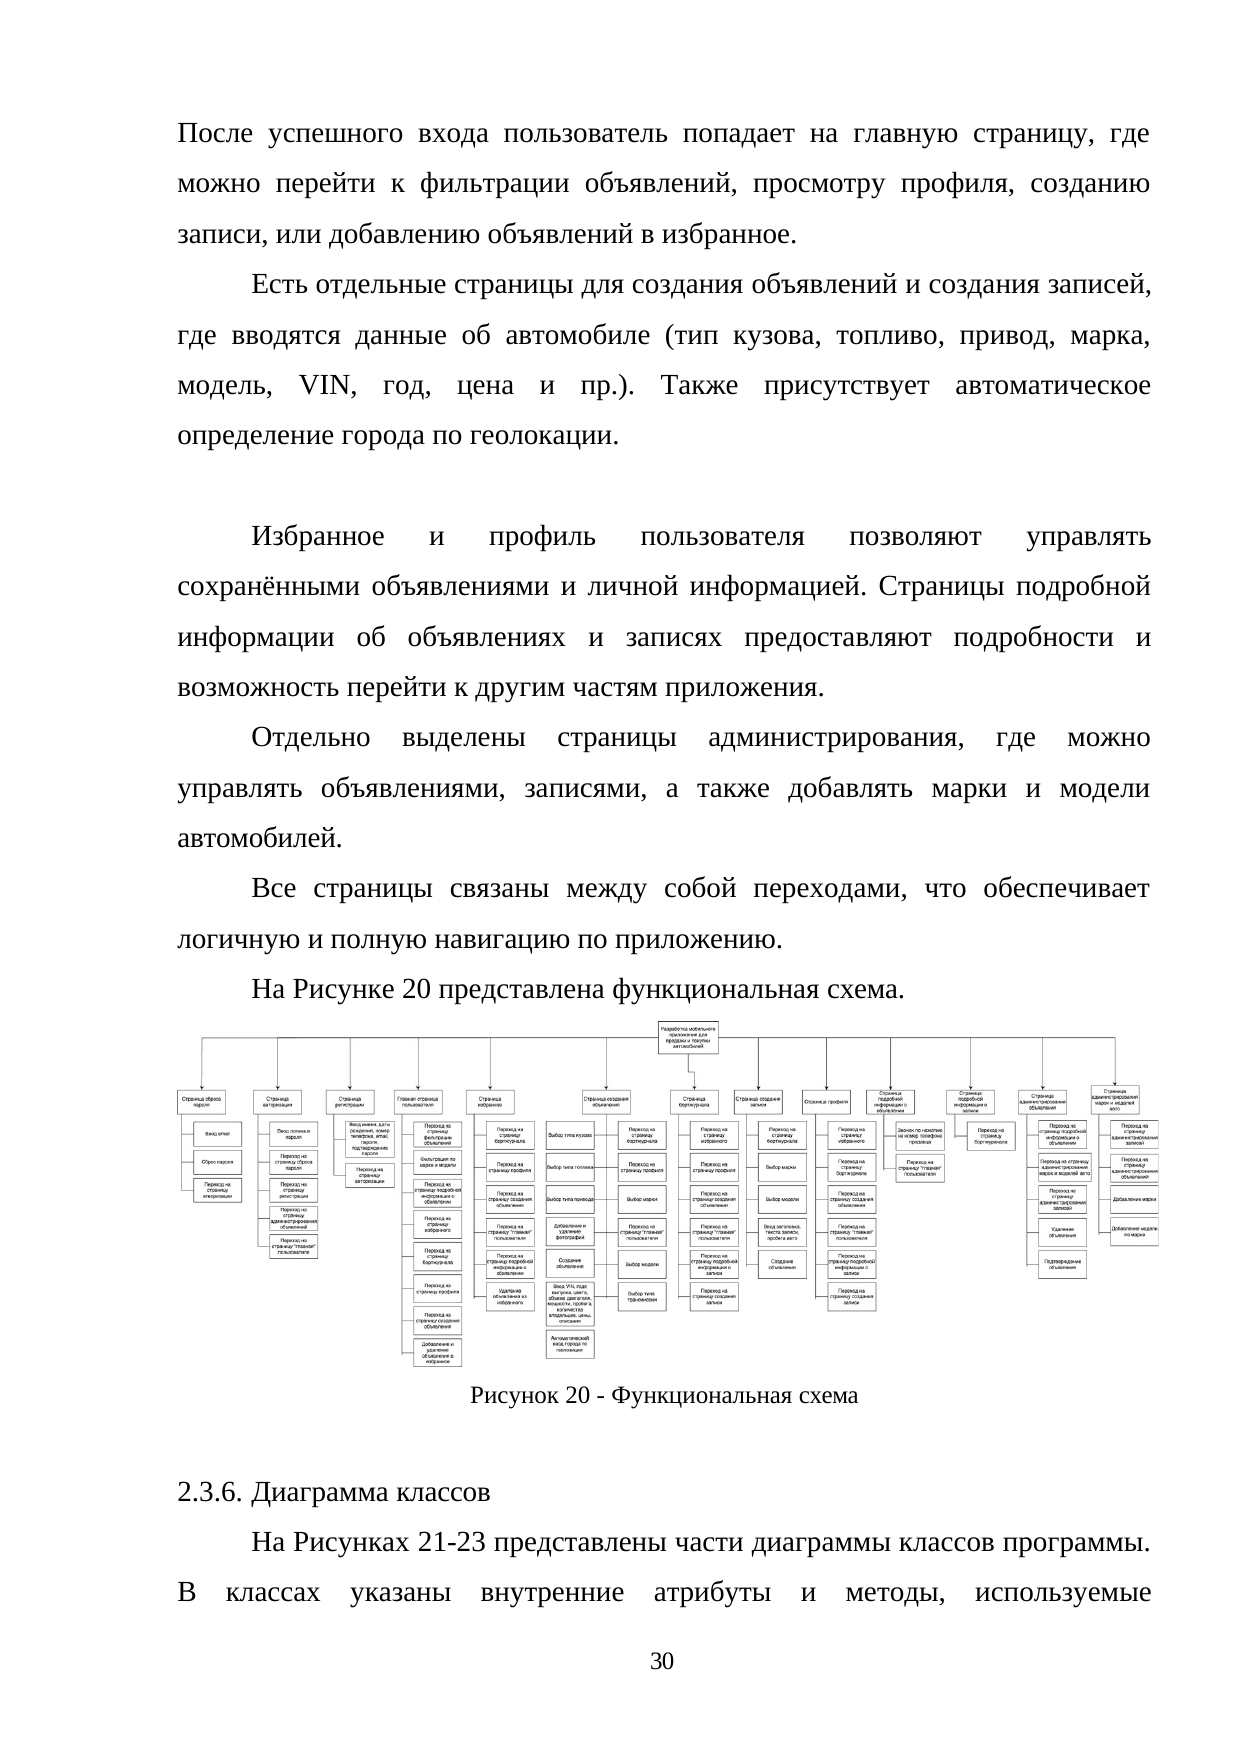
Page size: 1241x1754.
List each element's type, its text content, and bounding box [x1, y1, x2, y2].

text Отдельно выделены страницы администрирования, где можно управлять объявлениями, записями, а также добавлять марки и модели автомобилей. [177, 719, 1151, 854]
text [177, 1524, 1152, 1607]
text Есть отдельные страницы для создания объявлений и создания записей, где вводятся данные об автомобиле (тип кузова, топливо, привод, марка, модель, VIN, год, цена и пр.). Также присутствует автоматическое определение города по геолокации. [177, 266, 1152, 451]
subtitle Диаграмма классов [177, 1474, 1226, 1507]
picture [177, 1021, 1159, 1367]
text На Рисунке 20 представлена функциональная схема. [251, 972, 1226, 1005]
text Все страницы связаны между собой переходами, что обеспечивает логичную и полную навигацию по приложению. [177, 871, 1151, 955]
text После успешного входа пользователь попадает на главную страницу, где можно перейти к фильтрации объявлений, просмотру профиля, созданию записи, или добавлению объявлений в избранное. [177, 115, 1151, 249]
text Избранное и профиль пользователя позволяют управлять сохранёнными объявлениями и личной информацией. Страницы подробной информации об объявлениях и записях предоставляют подробности и возможность перейти к другим частям приложения. [177, 518, 1152, 702]
